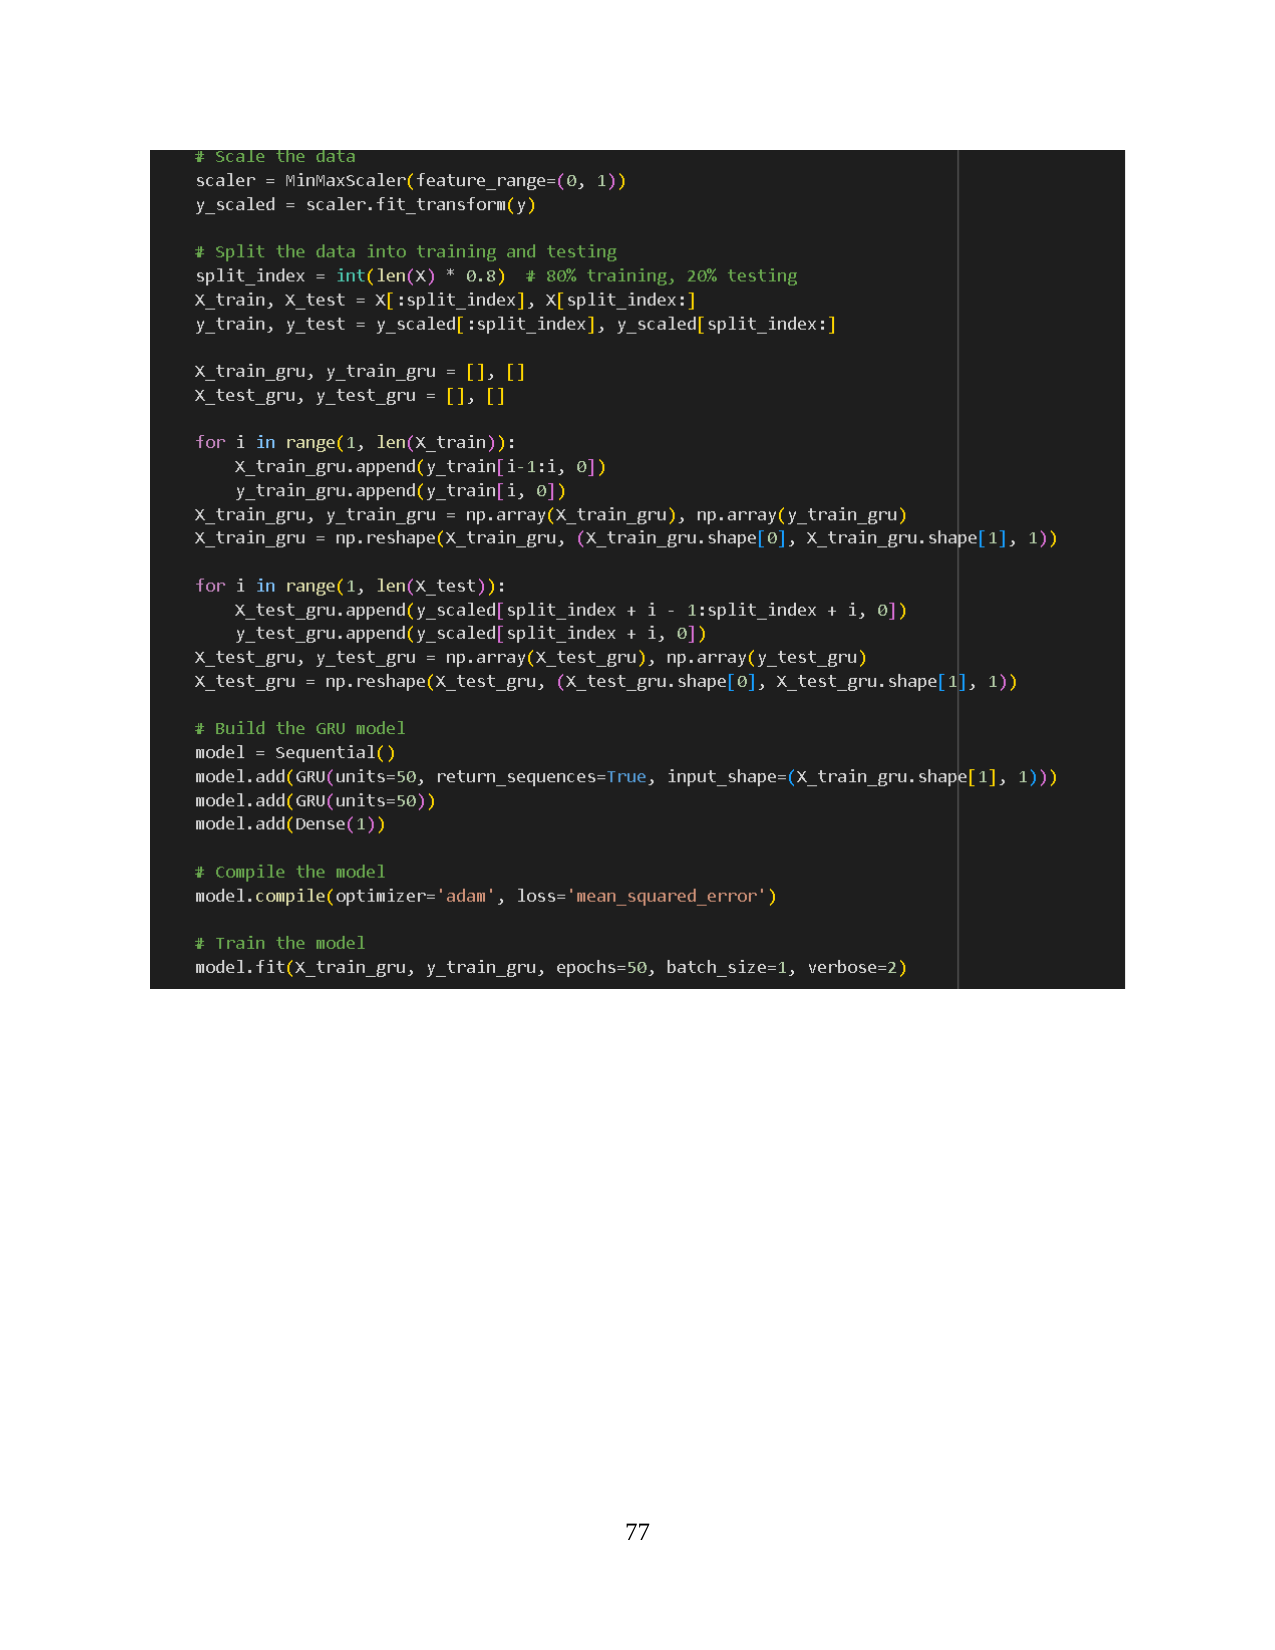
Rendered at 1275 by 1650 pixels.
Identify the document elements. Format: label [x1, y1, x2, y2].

picture [150, 150, 1125, 989]
